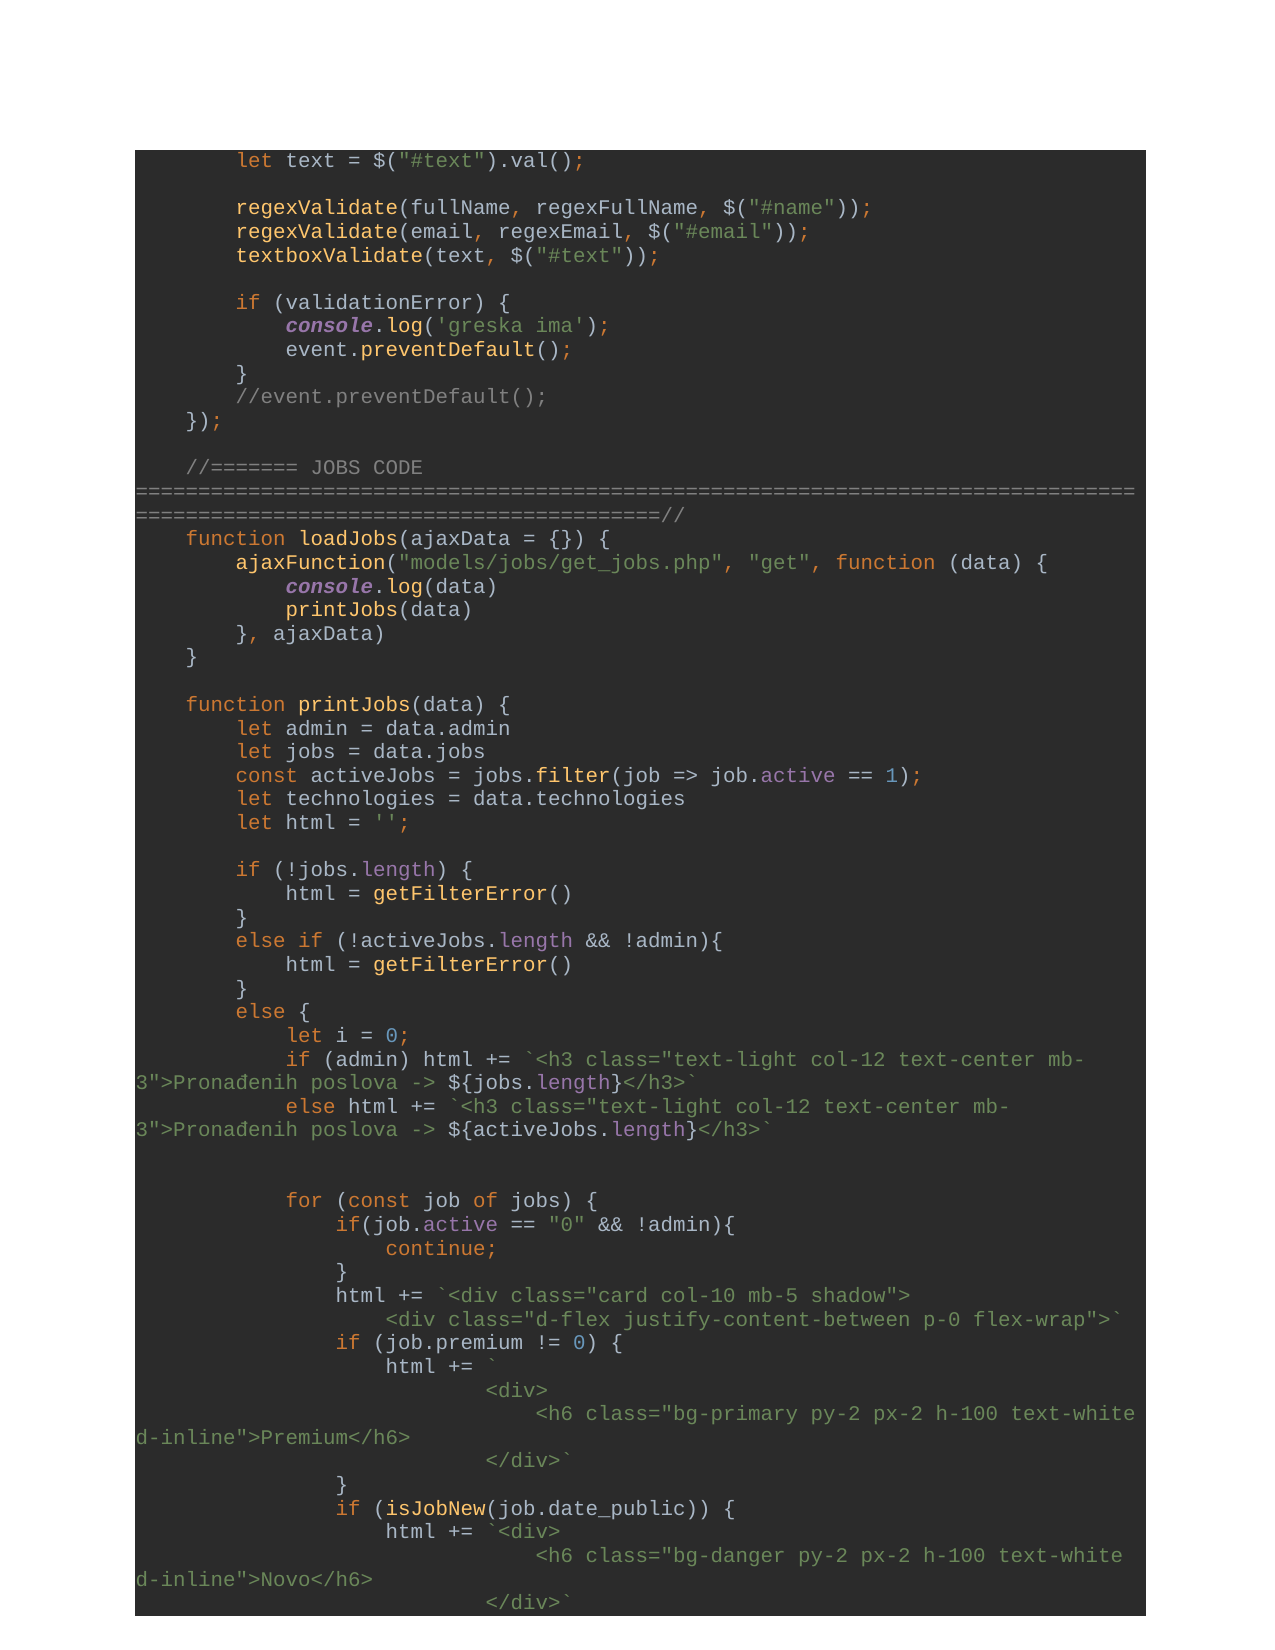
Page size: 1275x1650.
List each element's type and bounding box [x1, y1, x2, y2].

text [135, 150, 1146, 1616]
